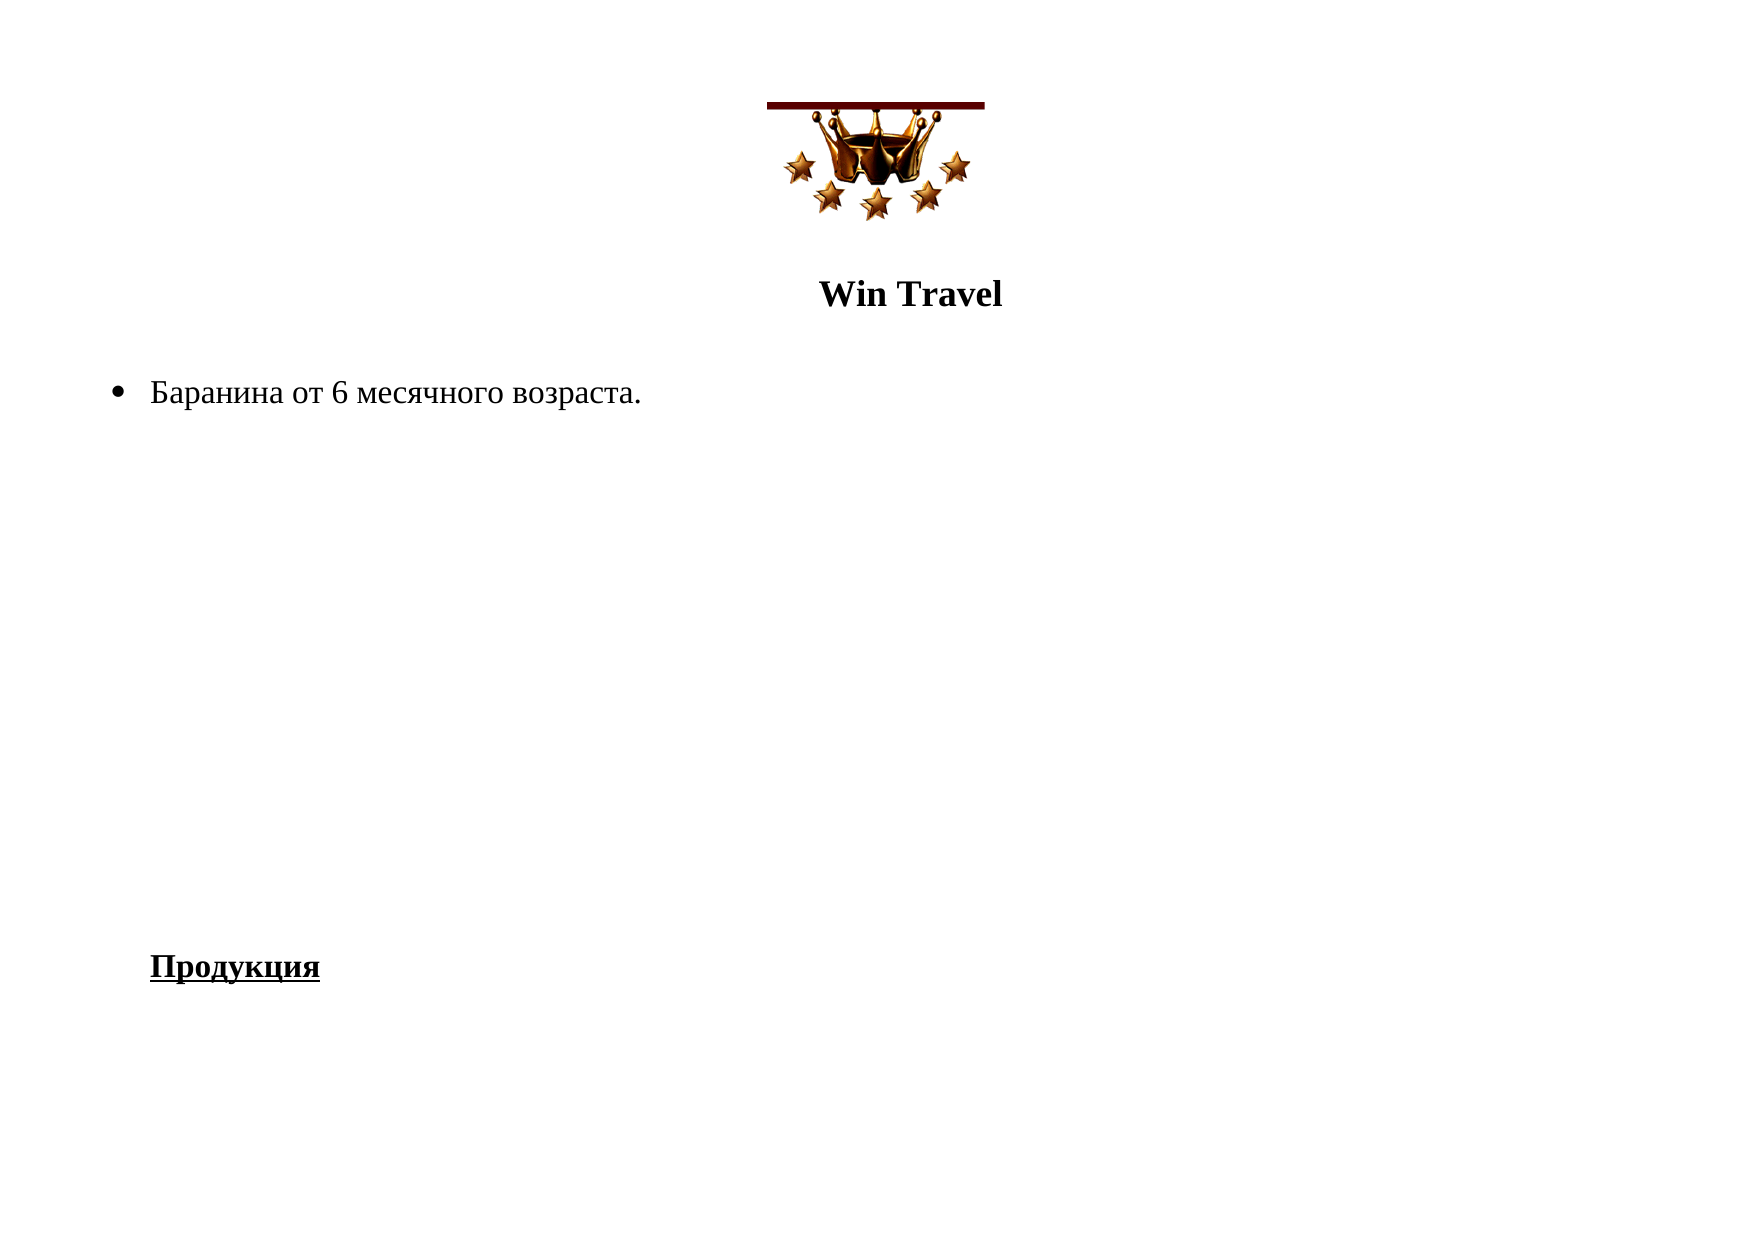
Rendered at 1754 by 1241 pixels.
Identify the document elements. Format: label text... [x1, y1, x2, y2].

picture [767, 102, 985, 221]
text Продукция [150, 947, 1604, 985]
list Баранина от 6 месячного возраста. [112, 372, 1604, 410]
